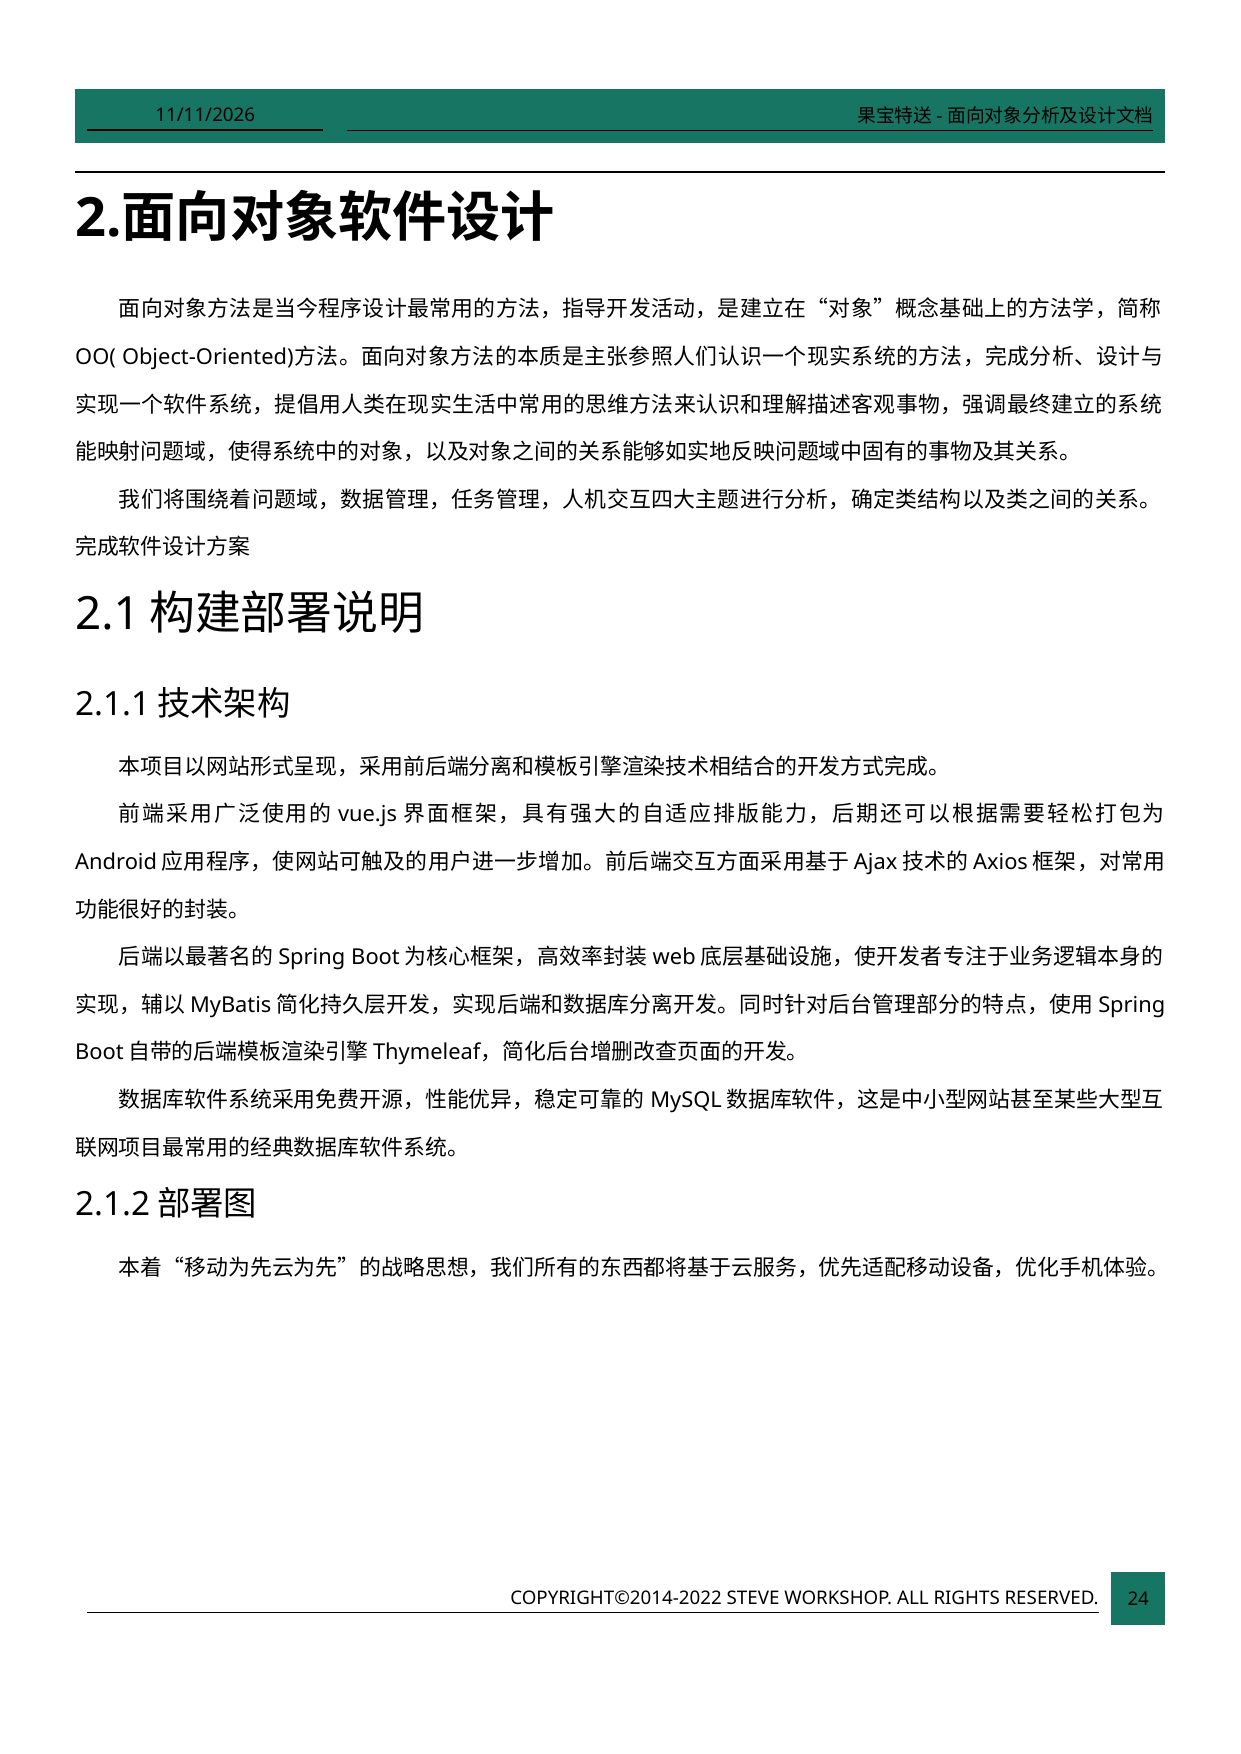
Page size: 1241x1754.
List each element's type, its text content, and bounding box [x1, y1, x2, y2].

text 2.1.1技术架构 [75, 676, 1165, 725]
text 本着“移动为先云为先”的战略思想，我们所有的东西都将基于云服务，优先适配移动设备，优化手机体验。 [75, 1250, 1165, 1281]
text 本项目以网站形式呈现，采用前后端分离和模板引擎渲染技术相结合的开发方式完成。 [75, 749, 1165, 781]
text 后端以最著名的Spring Boot为核心框架，高效率封装web底层基础设施，使开发者专注于业务逻辑本身的实现，辅以MyBatis简化持久层开发，实现后端和数据库分离开发。同时针对后台管理部分的特点，使用Spring Boot自带的后端模板渲染引擎Thymeleaf，简化后台增删改查页面的开发。 [75, 939, 1165, 1066]
text 2.1构建部署说明 [75, 577, 1165, 643]
text 面向对象方法是当今程序设计最常用的方法，指导开发活动，是建立在“对象”概念基础上的方法学，简称OO( Object-Oriented)方法。面向对象方法的本质是主张参照人们认识一个现实系统的方法，完成分析、设计与实现一个软件系统，提倡用人类在现实生活中常用的思维方法来认识和理解描述客观事物，强调最终建立的系统能映射问题域，使得系统中的对象，以及对象之间的关系能够如实地反映问题域中固有的事物及其关系。 [75, 291, 1165, 466]
text 我们将围绕着问题域，数据管理，任务管理，人机交互四大主题进行分析，确定类结构以及类之间的关系。完成软件设计方案 [75, 482, 1165, 561]
text 数据库软件系统采用免费开源，性能优异，稳定可靠的MySQL数据库软件，这是中小型网站甚至某些大型互联网项目最常用的经典数据库软件系统。 [75, 1082, 1165, 1161]
text 2.1.2部署图 [75, 1177, 1165, 1226]
text 2.面向对象软件设计 [75, 173, 1165, 252]
text 前端采用广泛使用的vue.js界面框架，具有强大的自适应排版能力，后期还可以根据需要轻松打包为Android应用程序，使网站可触及的用户进一步增加。前后端交互方面采用基于Ajax技术的Axios框架，对常用功能很好的封装。 [75, 796, 1165, 923]
